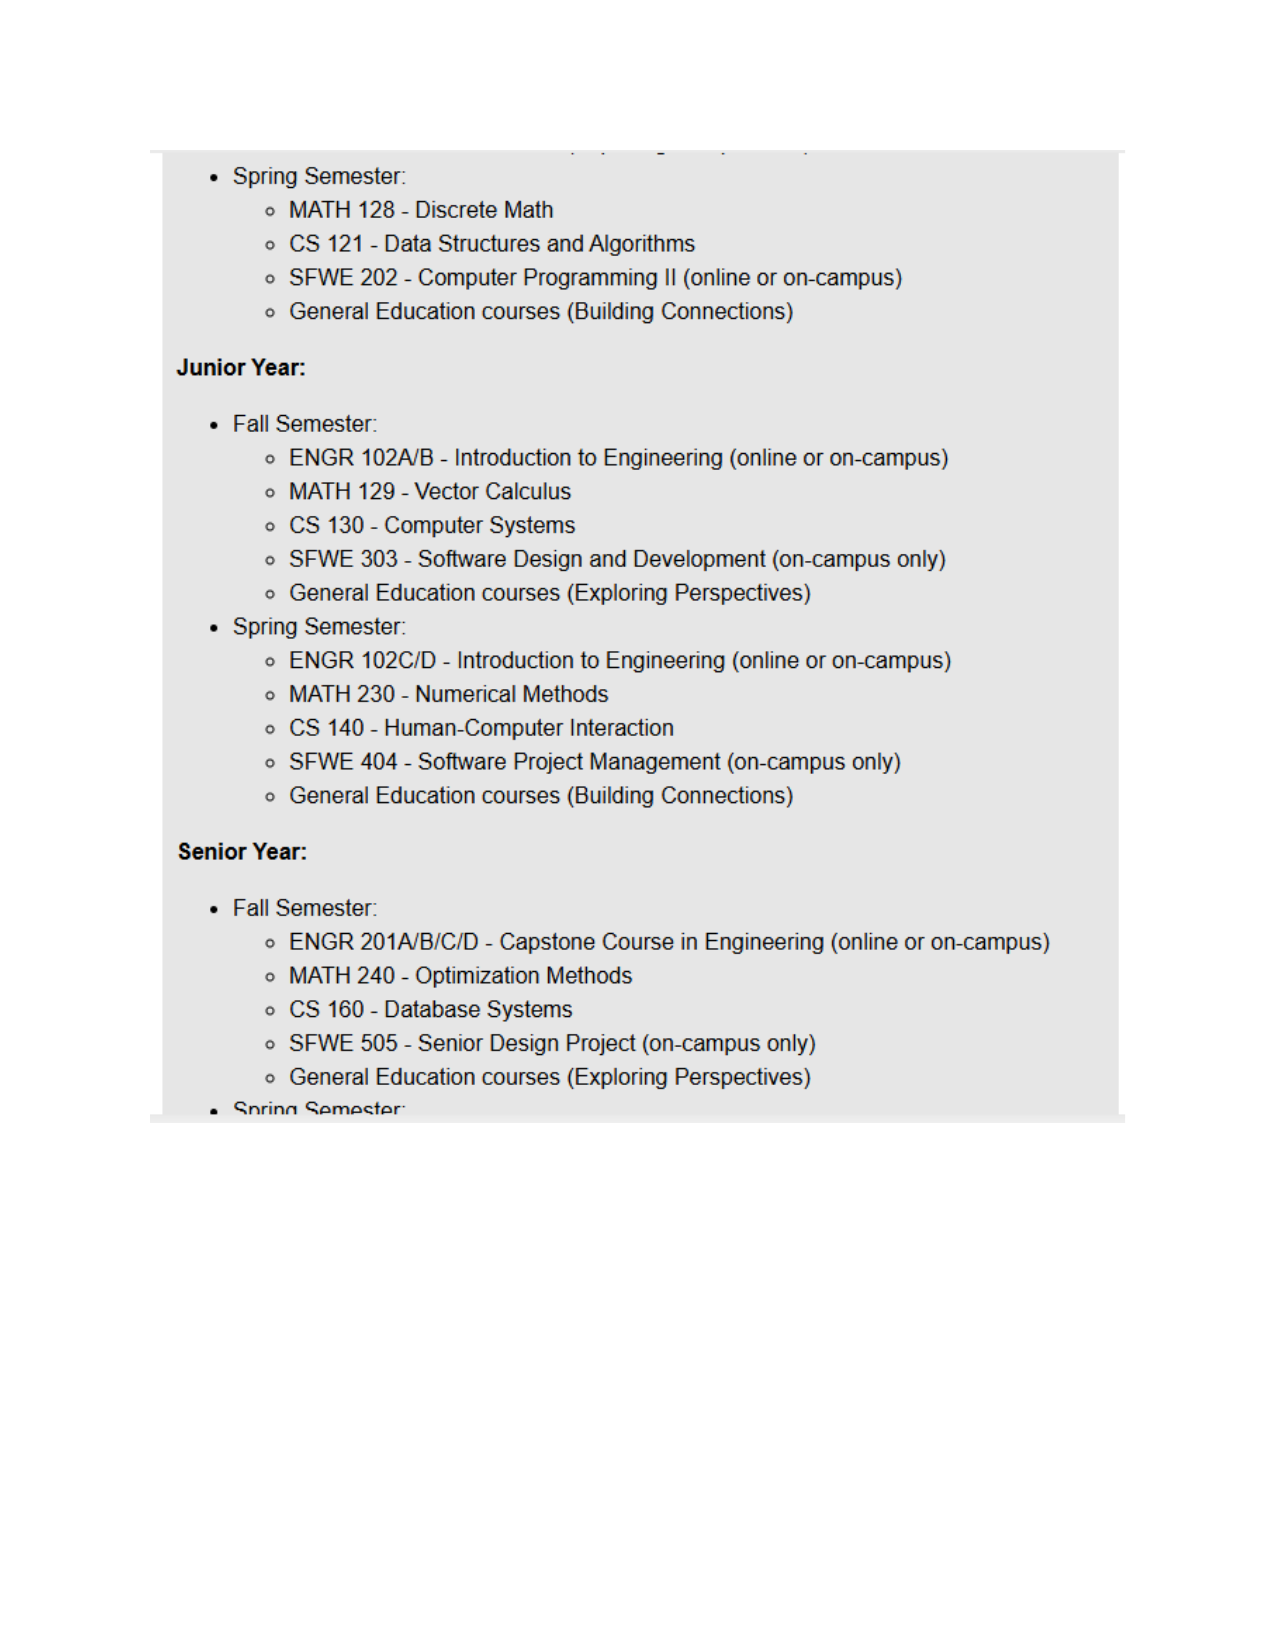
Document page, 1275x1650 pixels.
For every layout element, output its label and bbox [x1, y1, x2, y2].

picture [150, 150, 1125, 1123]
